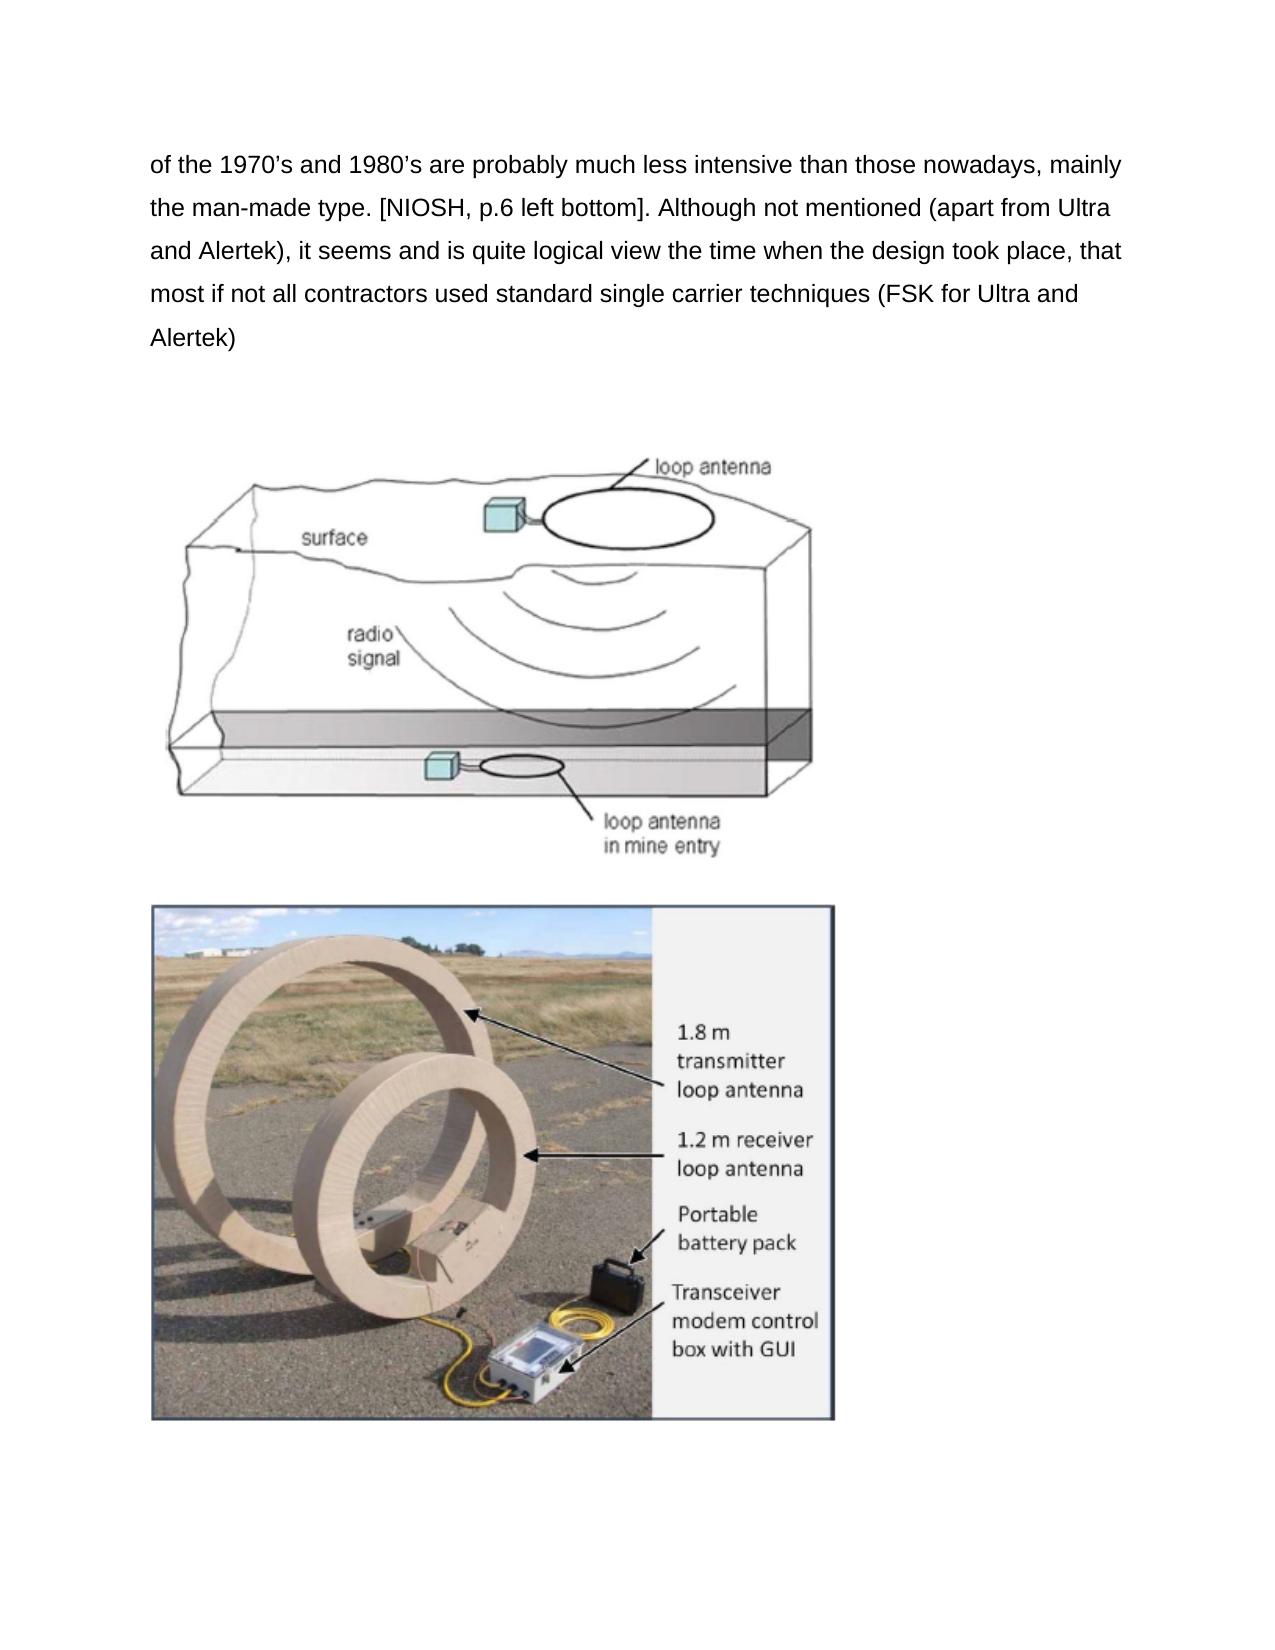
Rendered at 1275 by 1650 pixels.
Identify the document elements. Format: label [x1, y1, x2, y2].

picture [150, 902, 839, 1424]
text [150, 150, 1125, 351]
picture [150, 442, 879, 872]
